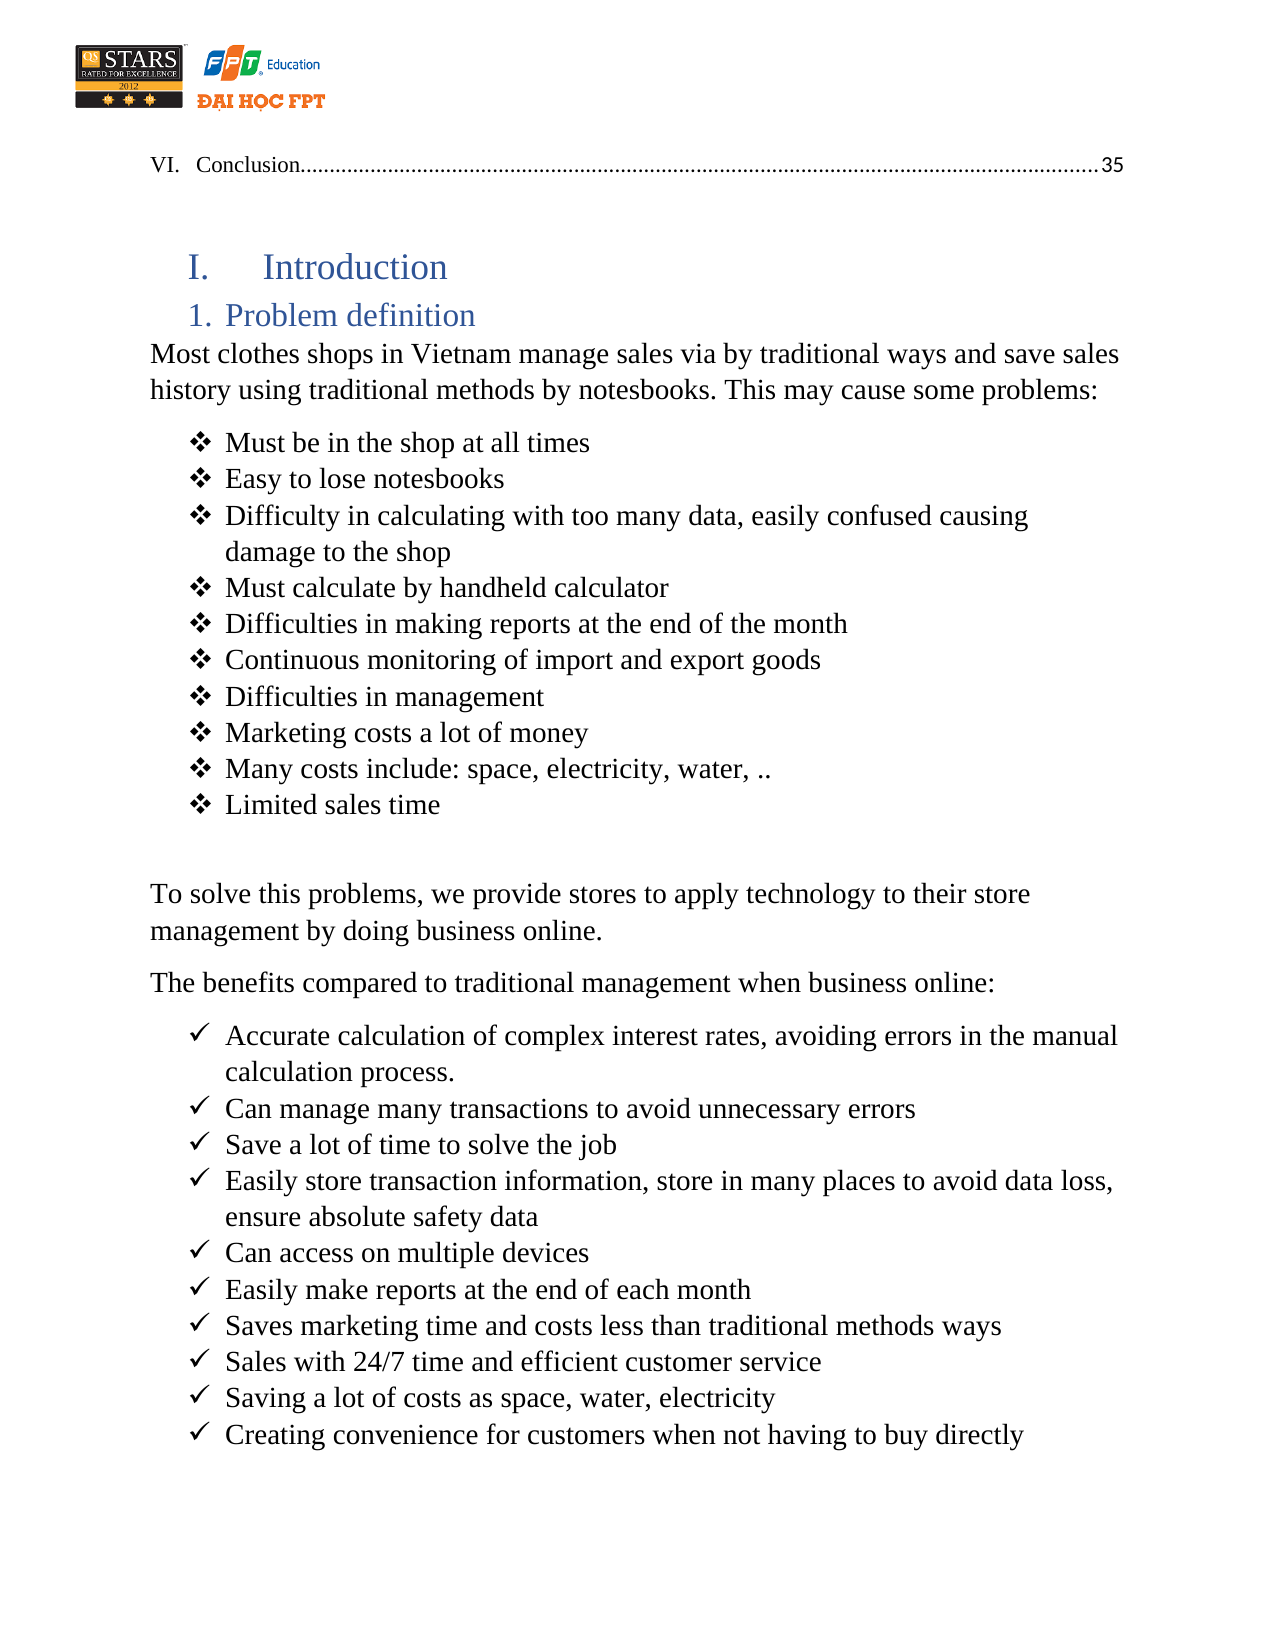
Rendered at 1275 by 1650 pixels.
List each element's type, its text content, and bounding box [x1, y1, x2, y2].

list Difficulty in calculating with too many data, easily confused causing damage to the shop [187, 498, 1125, 567]
list Difficulties in making reports at the end of the month [187, 606, 1125, 640]
text To solve this problems, we provide stores to apply technology to their store management by doing business online. [150, 877, 1125, 946]
list Saves marketing time and costs less than traditional methods ways [187, 1308, 1125, 1342]
list Many costs include: space, electricity, water, .. [187, 751, 1125, 785]
subtitle Introduction [187, 244, 1125, 287]
list Sales with 24/7 time and efficient customer service [187, 1344, 1125, 1378]
list Save a lot of time to solve the job [187, 1127, 1125, 1161]
list Limited sales time [187, 787, 1125, 821]
list Easily make reports at the end of each month [187, 1272, 1125, 1306]
picture [68, 31, 332, 120]
list Saving a lot of costs as space, water, electricity [187, 1381, 1125, 1414]
list Can manage many transactions to avoid unnecessary errors [187, 1091, 1125, 1124]
list Must calculate by handheld calculator [187, 570, 1125, 604]
list Easy to lose notesbooks [187, 461, 1125, 495]
subtitle Problem definition [187, 295, 1125, 333]
list Difficulties in management [187, 679, 1125, 712]
list Accurate calculation of complex interest rates, avoiding errors in the manual calculation process. [187, 1018, 1125, 1088]
list Can access on multiple devices [187, 1236, 1125, 1269]
list Must be in the shop at all times [187, 425, 1125, 459]
text The benefits compared to traditional management when business online: [150, 966, 1125, 999]
list Marketing costs a lot of money [187, 715, 1125, 749]
list Easily store transaction information, store in many places to avoid data loss, ensure absolute safety data [187, 1163, 1125, 1233]
list Continuous monitoring of import and export goods [187, 642, 1125, 676]
text Most clothes shops in Vietnam manage sales via by traditional ways and save sales history using traditional methods by notesbooks. This may cause some problems: [150, 336, 1125, 406]
list Creating convenience for customers when not having to buy directly [187, 1417, 1125, 1451]
